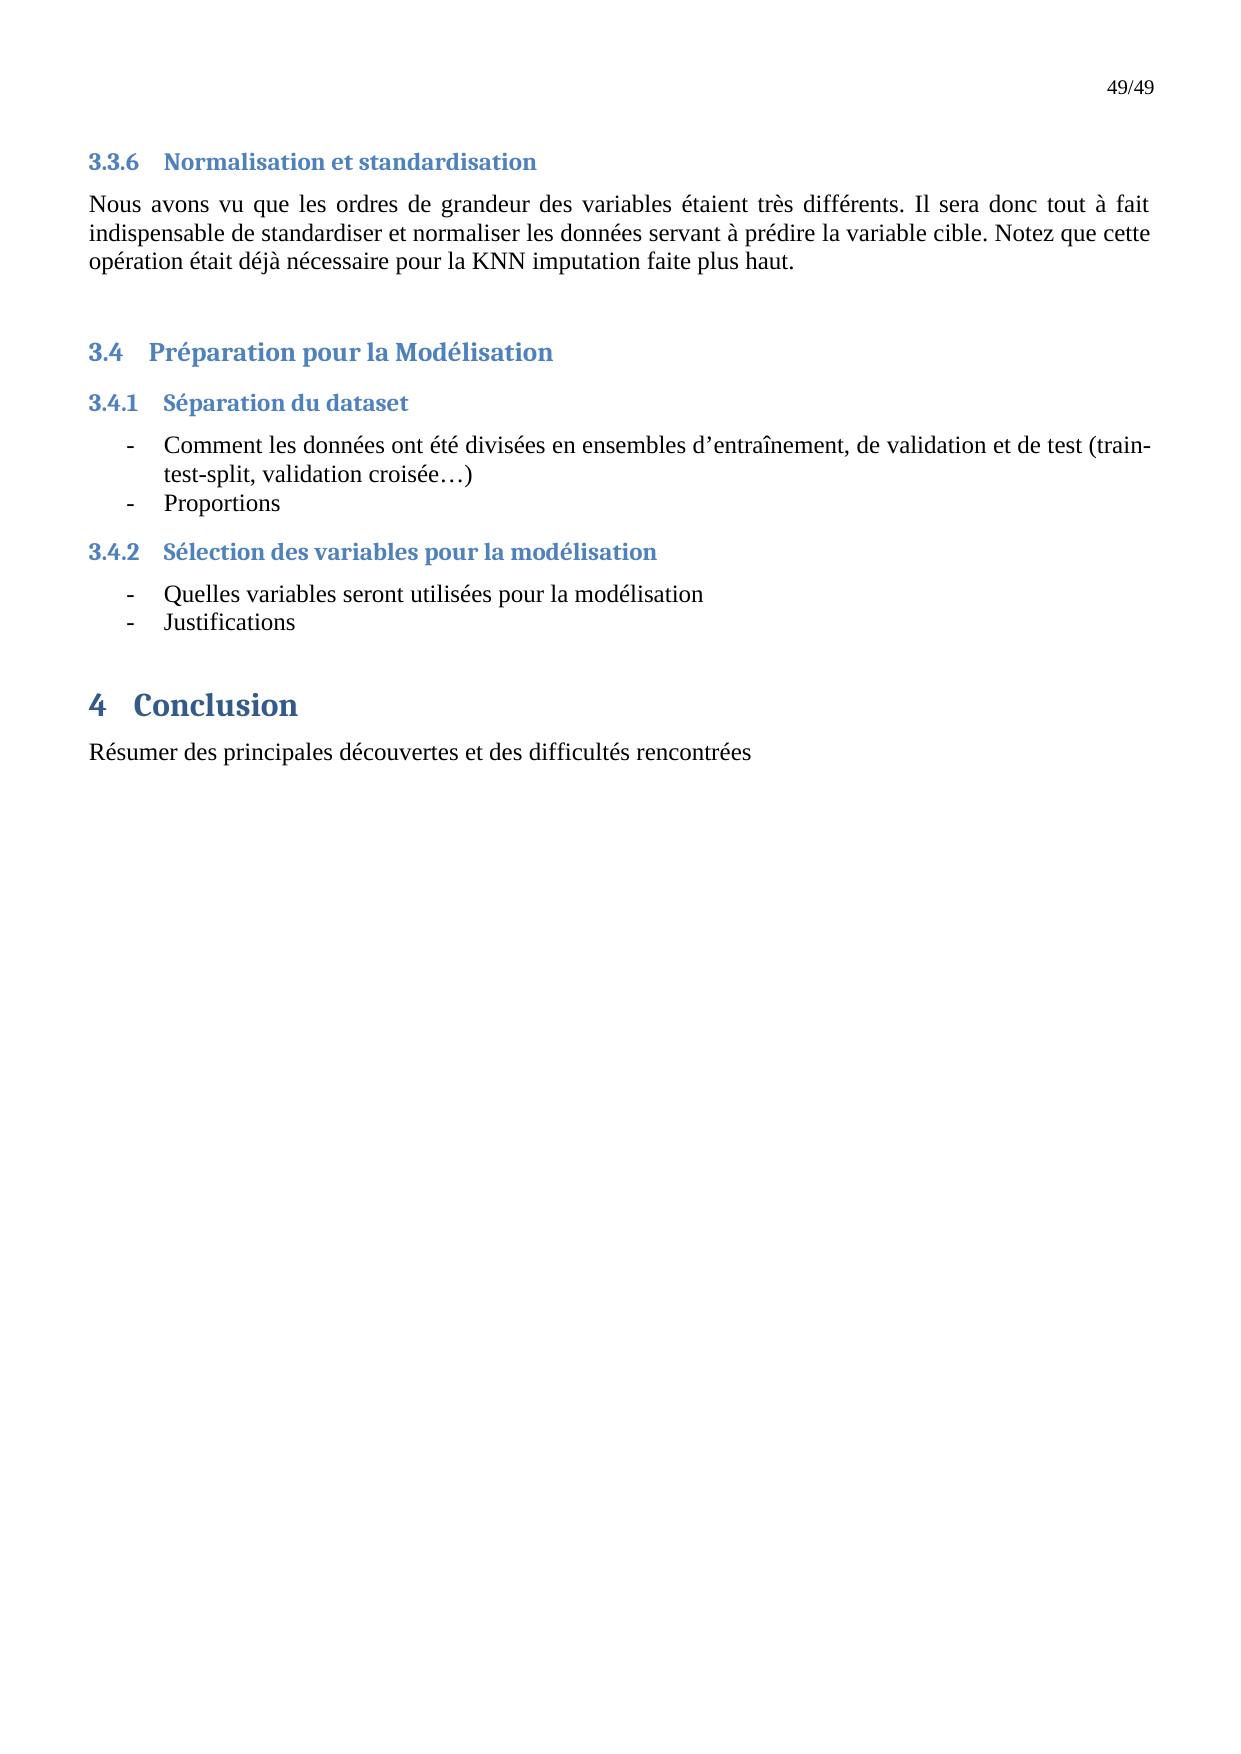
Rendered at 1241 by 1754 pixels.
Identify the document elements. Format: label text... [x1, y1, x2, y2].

list Proportions [126, 488, 1152, 517]
text Nous avons vu que les ordres de grandeur des variables étaient très différents. Il sera donc tout à fait indispensable de standardiser et normaliser les données servant à prédire la variable cible. Notez que cette opération était déjà nécessaire pour la KNN imputation faite plus haut. [89, 189, 1152, 275]
subtitle Sélection des variables pour la modélisation [89, 537, 1152, 566]
list Justifications [126, 607, 1152, 636]
list Comment les données ont été divisées en ensembles d’entraînement, de validation et de test (train-test-split, validation croisée…) [126, 430, 1152, 488]
subtitle Normalisation et standardisation [89, 148, 1152, 176]
subtitle Séparation du dataset [89, 389, 1152, 418]
list Quelles variables seront utilisées pour la modélisation [126, 579, 1152, 607]
subtitle Conclusion [89, 686, 1152, 724]
subtitle Préparation pour la Modélisation [89, 337, 1152, 368]
text Résumer des principales découvertes et des difficultés rencontrées [89, 737, 1152, 766]
